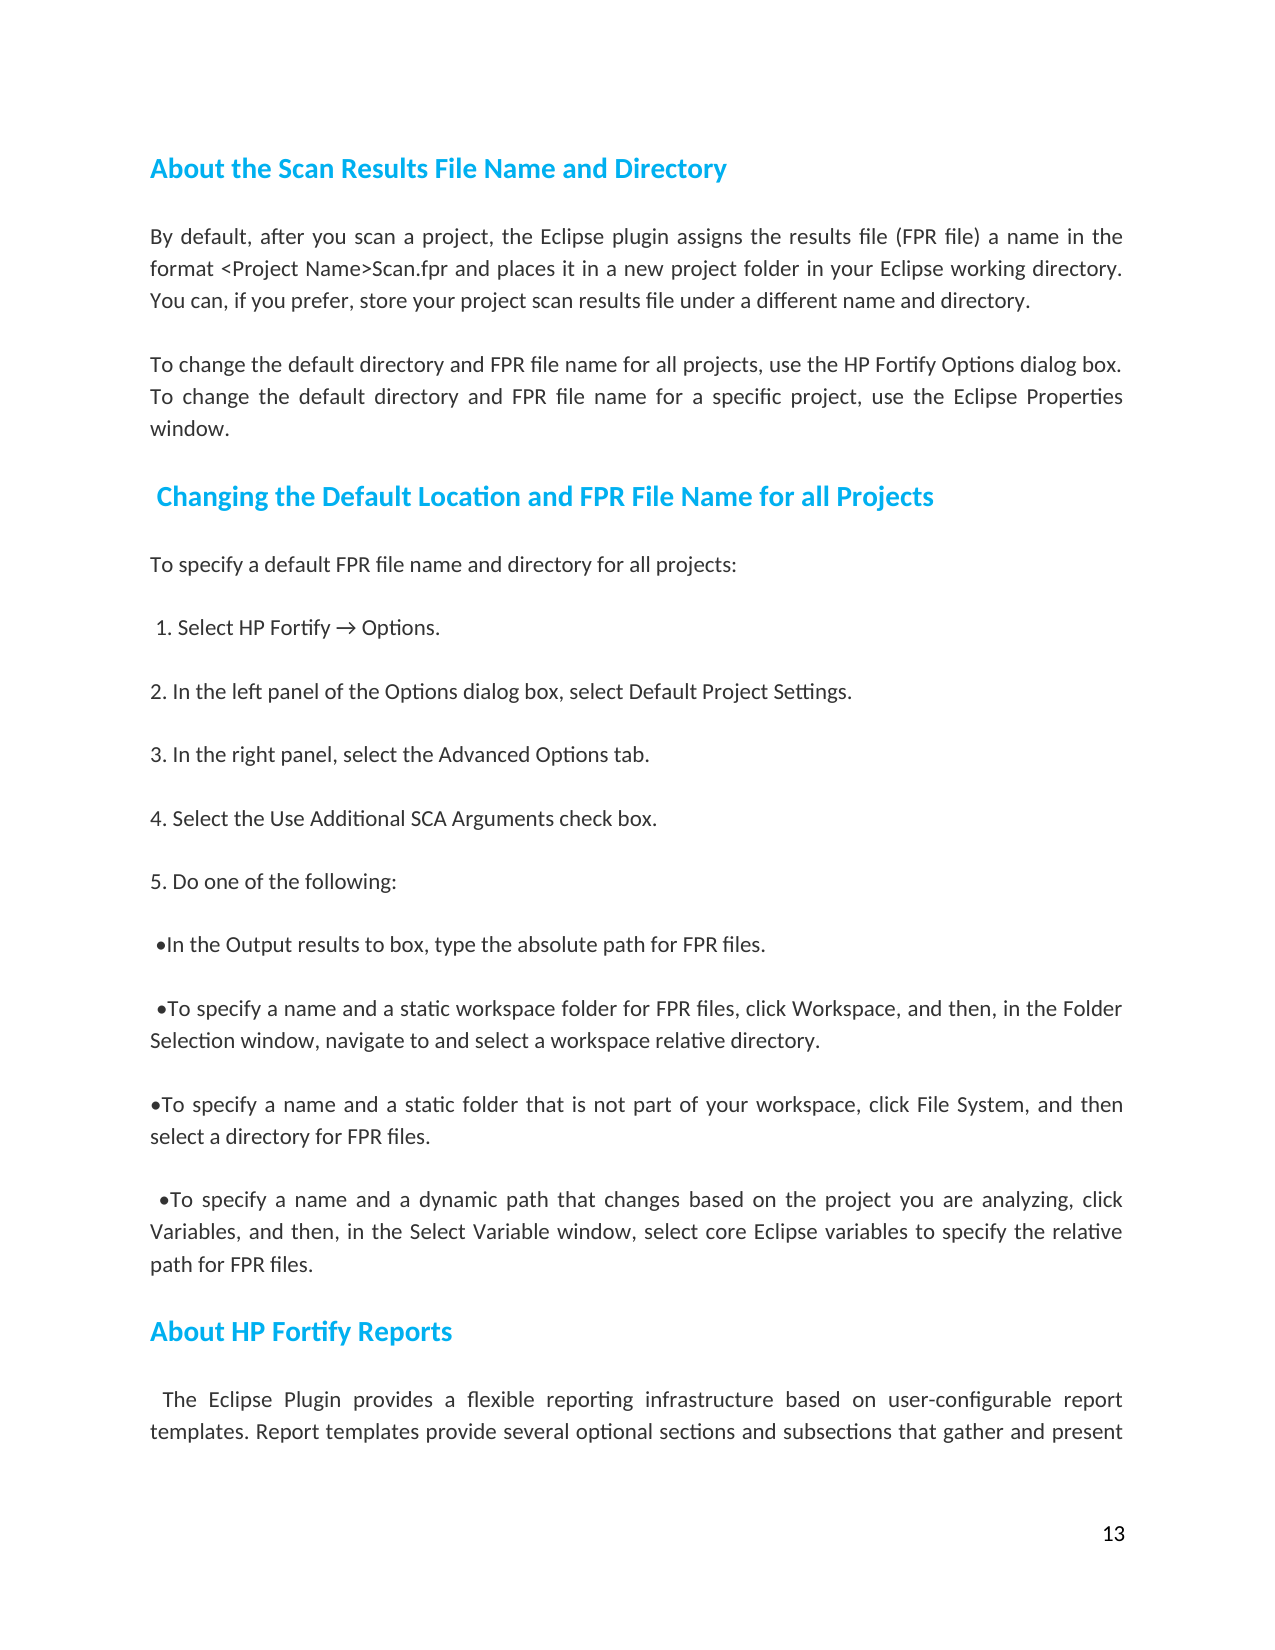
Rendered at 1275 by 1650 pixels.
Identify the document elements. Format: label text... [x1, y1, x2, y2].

text Changing the Default Location and FPR File Name for all Projects [150, 478, 1125, 513]
text 5. Do one of the following: [150, 867, 1125, 895]
text •To specify a name and a static folder that is not part of your workspace, click File System, and then select a directory for FPR files. [150, 1090, 1125, 1150]
text 2. In the left panel of the Options dialog box, select Default Project Settings. [150, 677, 1125, 705]
text •In the Output results to box, type the absolute path for FPR files. [150, 931, 1125, 959]
text 1. Select HP Fortify → Options. [150, 613, 1125, 641]
text By default, after you scan a project, the Eclipse plugin assigns the results file (FPR file) a name in the format <Project Name>Scan.fpr and places it in a new project folder in your Eclipse working directory. You can, if you prefer, store your project scan results file under a different name and directory. [150, 222, 1125, 314]
text •To specify a name and a dynamic path that changes based on the project you are analyzing, click Variables, and then, in the Select Variable window, select core Eclipse variables to specify the relative path for FPR files. [150, 1185, 1125, 1278]
text 3. In the right panel, select the Advanced Options tab. [150, 740, 1125, 768]
text •To specify a name and a static workspace folder for FPR files, click Workspace, and then, in the Folder Selection window, navigate to and select a workspace relative directory. [150, 994, 1125, 1054]
text 4. Select the Use Additional SCA Arguments check box. [150, 804, 1125, 832]
text About the Scan Results File Name and Directory [150, 150, 1125, 186]
text To specify a default FPR file name and directory for all projects: [150, 550, 1125, 578]
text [150, 1385, 1125, 1446]
text About HP Fortify Reports [150, 1313, 1125, 1349]
text To change the default directory and FPR file name for all projects, use the HP Fortify Options dialog box. To change the default directory and FPR file name for a specific project, use the Eclipse Properties window. [150, 350, 1125, 442]
